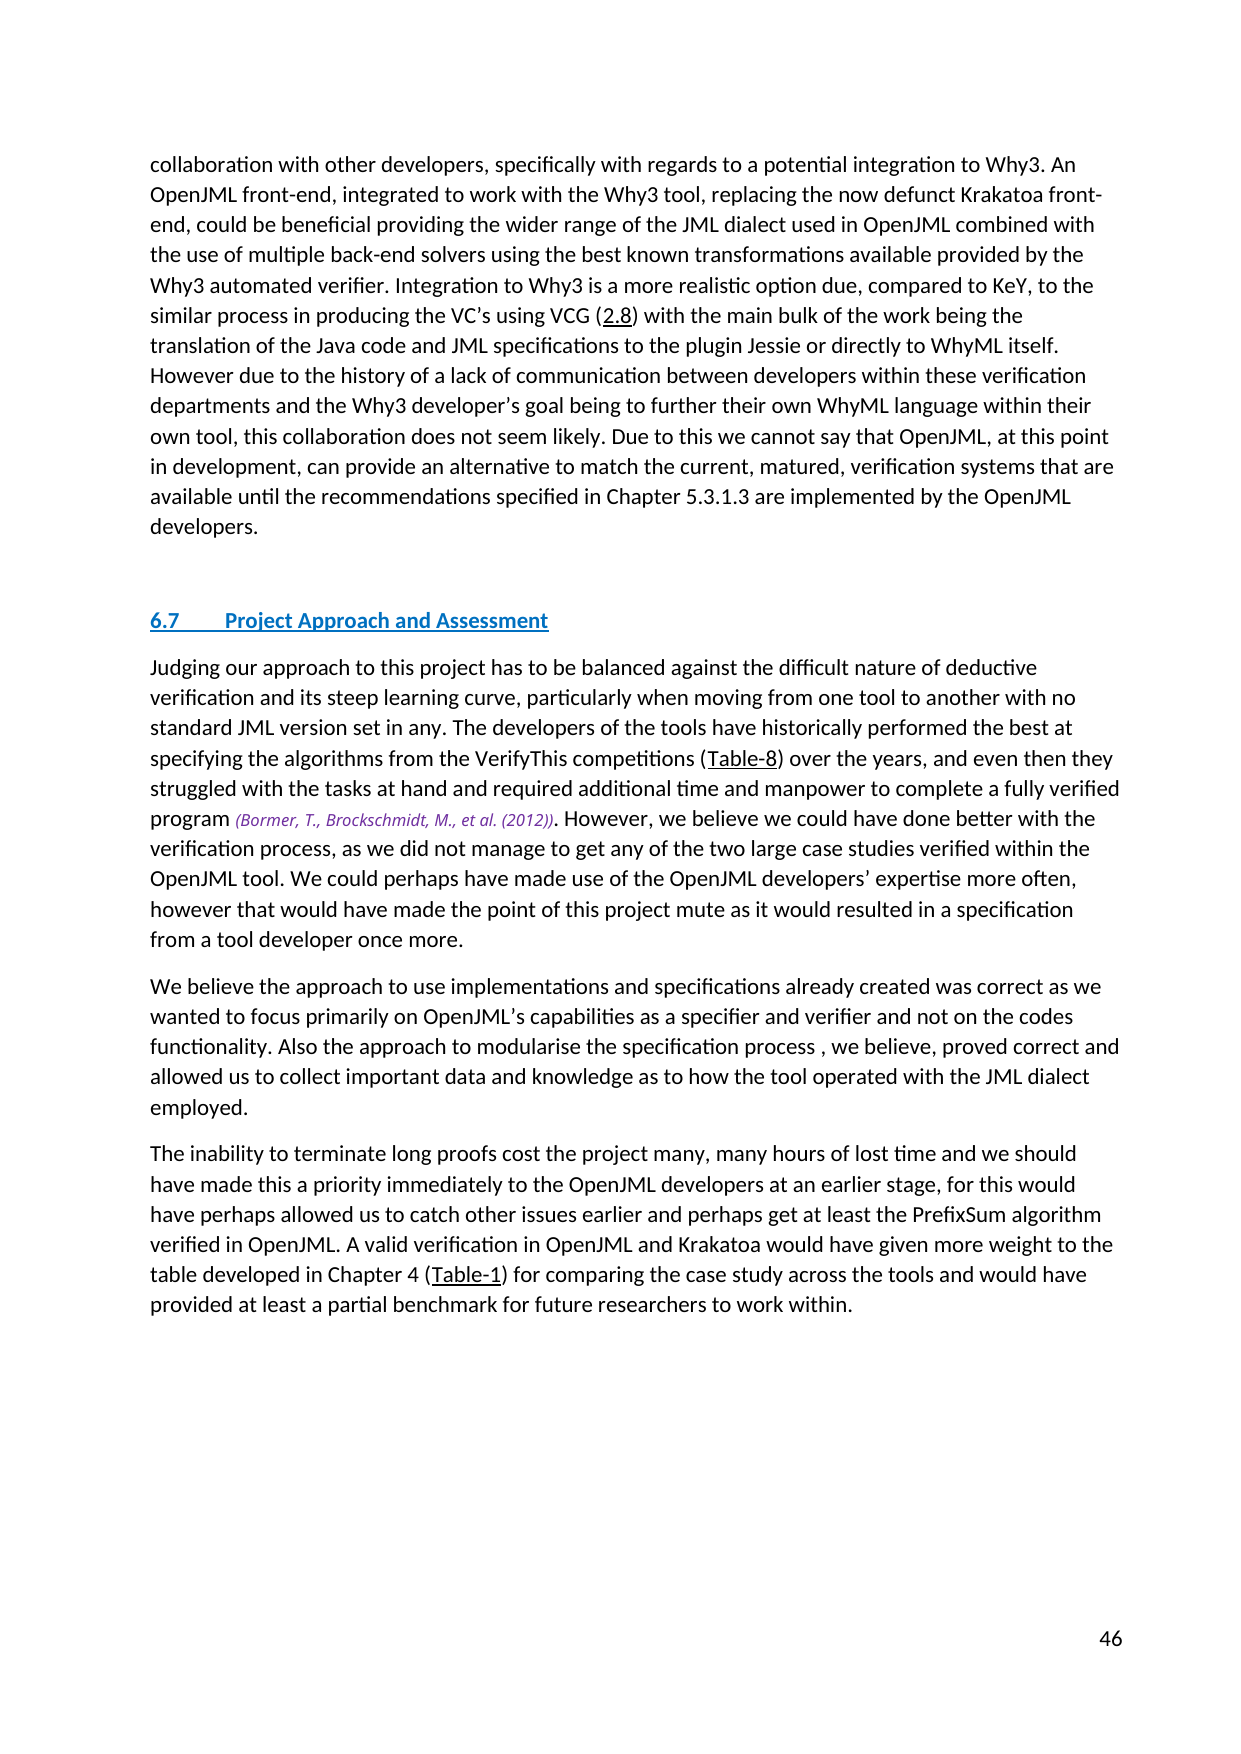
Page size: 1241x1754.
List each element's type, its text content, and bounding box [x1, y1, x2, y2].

text Judging our approach to this project has to be balanced against the difficult nature of deductive verification and its steep learning curve, particularly when moving from one tool to another with no standard JML version set in any. The developers of the tools have historically performed the best at specifying the algorithms from the VerifyThis competitions (Table-8) over the years, and even then they struggled with the tasks at hand and required additional time and manpower to complete a fully verified program (Bormer, T., Brockschmidt, M., et al. (2012)). However, we believe we could have done better with the verification process, as we did not manage to get any of the two large case studies verified within the OpenJML tool. We could perhaps have made use of the OpenJML developers’ expertise more often, however that would have made the point of this project mute as it would resulted in a specification from a tool developer once more. [150, 653, 1122, 953]
subtitle 6.7 Project Approach and Assessment [150, 606, 1122, 634]
text The inability to terminate long proofs cost the project many, many hours of lost time and we should have made this a priority immediately to the OpenJML developers at an earlier stage, for this would have perhaps allowed us to catch other issues earlier and perhaps get at least the PrefixSum algorithm verified in OpenJML. A valid verification in OpenJML and Krakatoa would have given more weight to the table developed in Chapter 4 (Table-1) for comparing the case study across the tools and would have provided at least a partial benchmark for future researchers to work within. [150, 1139, 1122, 1319]
text We believe the approach to use implementations and specifications already created was correct as we wanted to focus primarily on OpenJML’s capabilities as a specifier and verifier and not on the codes functionality. Also the approach to modularise the specification process , we believe, proved correct and allowed us to collect important data and knowledge as to how the tool operated with the JML dialect employed. [150, 972, 1122, 1121]
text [150, 150, 1122, 541]
